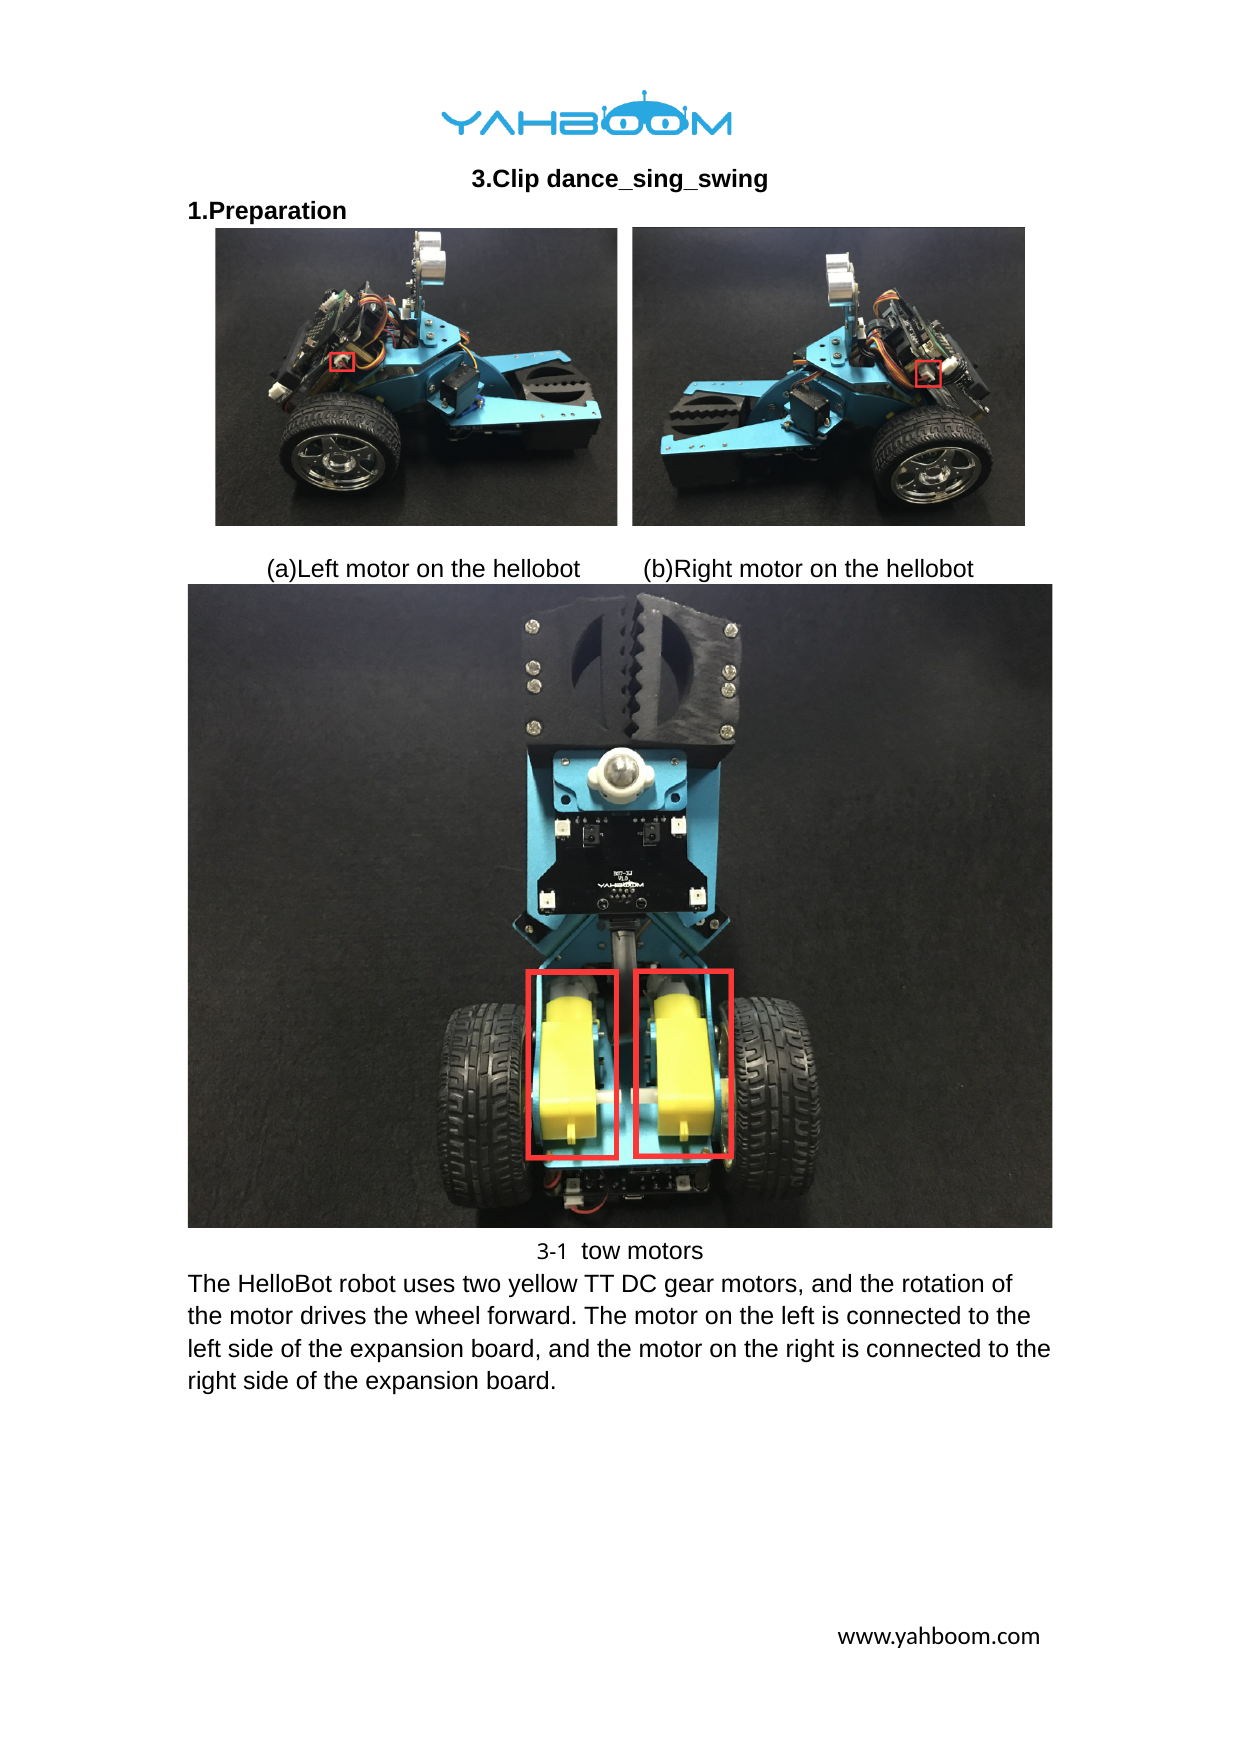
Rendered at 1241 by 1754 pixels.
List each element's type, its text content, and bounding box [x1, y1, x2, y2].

text The HelloBot robot uses two yellow TT DC gear motors, and the rotation of the motor drives the wheel forward. The motor on the left is connected to the left side of the expansion board, and the motor on the right is connected to the right side of the expansion board. [187, 1267, 1053, 1397]
picture [632, 227, 1025, 526]
picture [441, 90, 732, 135]
text 3.Clip dance_sing_swing [187, 162, 1053, 194]
text 1.Preparation [187, 194, 1053, 227]
text (a)Left motor on the hellobot (b)Right motor on the hellobot [187, 552, 1053, 584]
picture [187, 584, 1053, 1228]
text 3-1 tow motors [187, 1234, 1053, 1267]
picture [215, 228, 618, 526]
